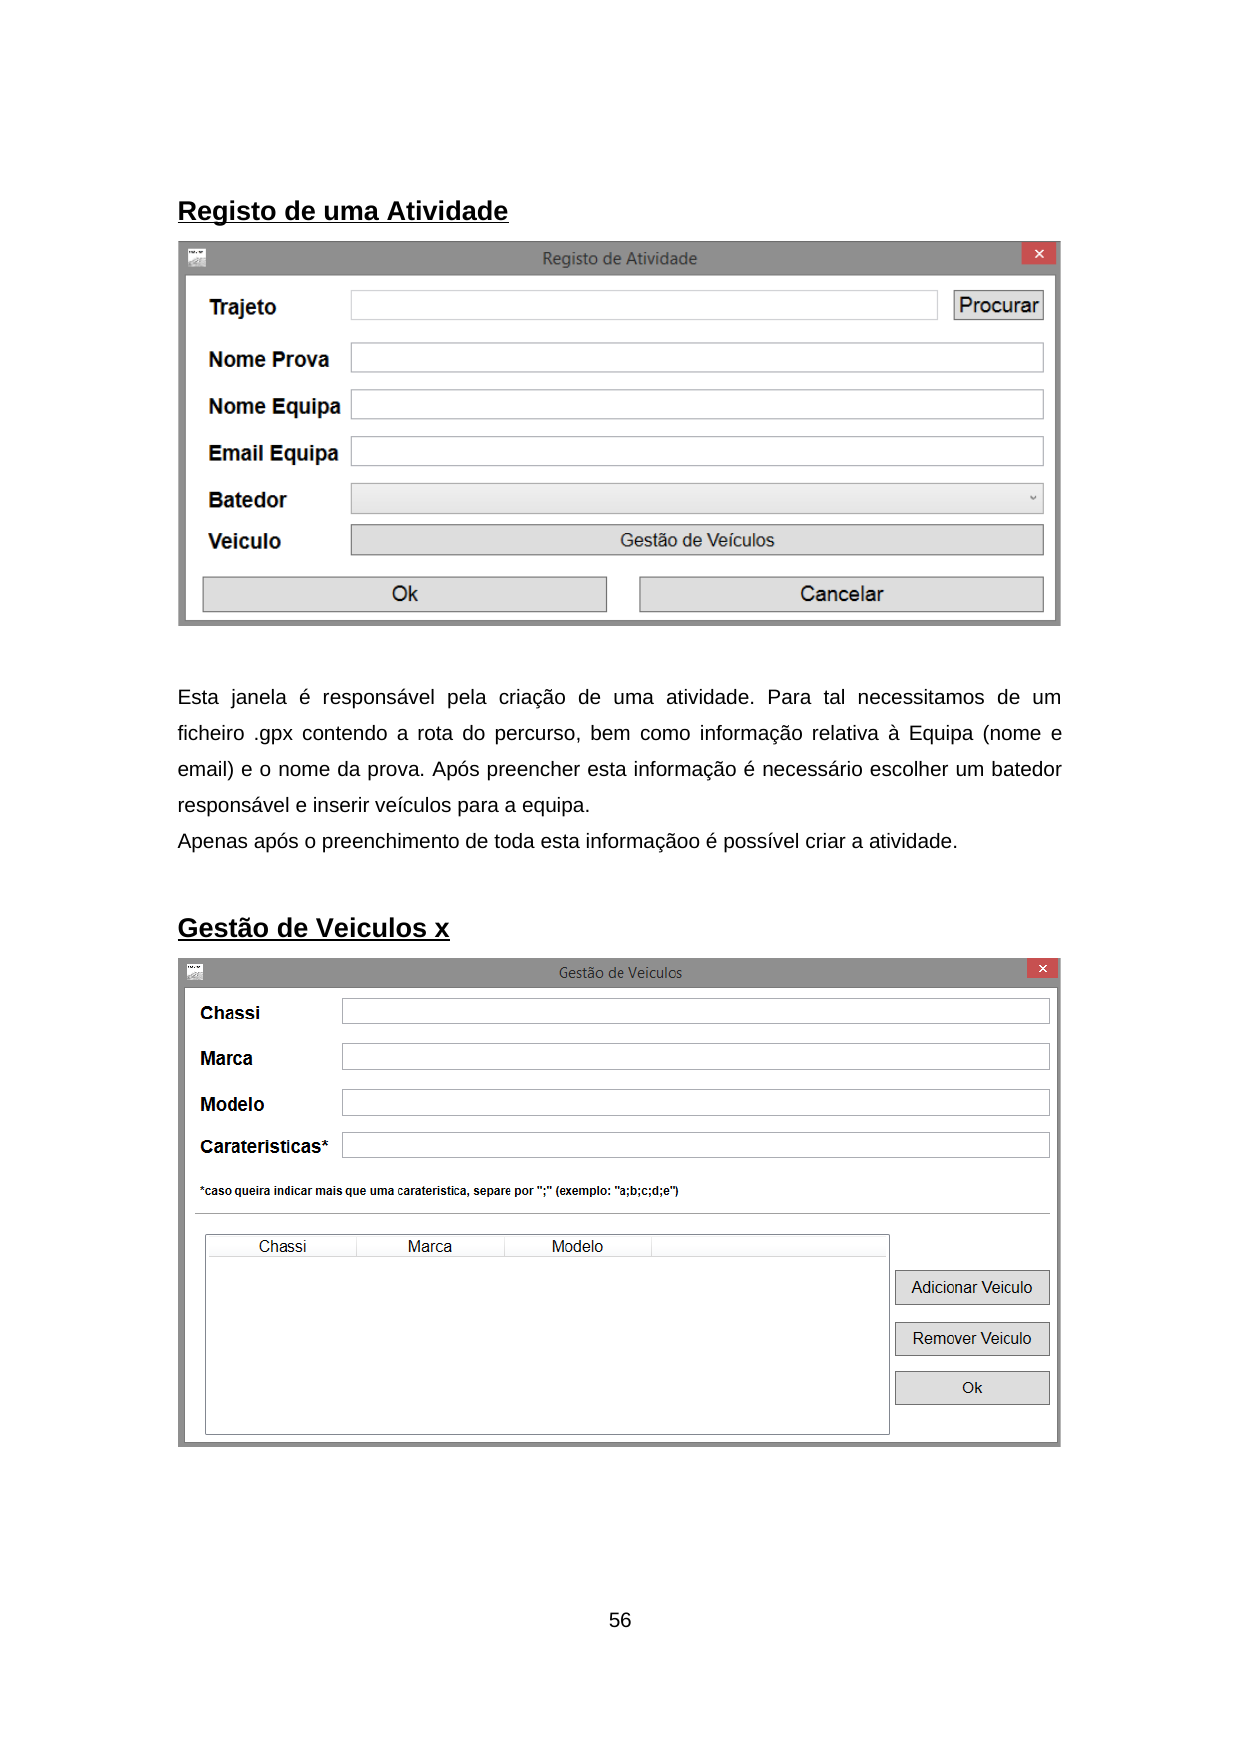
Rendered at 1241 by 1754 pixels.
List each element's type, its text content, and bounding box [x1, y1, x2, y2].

text Esta janela é responsável pela criação de uma atividade. Para tal necessitamos de um ficheiro .gpx contendo a rota do percurso, bem como informação relativa à Equipa (nome e email) e o nome da prova. Após preencher esta informação é necessário escolher um batedor responsável e inserir veículos para a equipa. [177, 685, 1063, 817]
picture [177, 958, 1060, 1445]
text Apenas após o preenchimento de toda esta informaçãoo é possível criar a atividade. [177, 829, 1063, 853]
text Gestão de Veiculos x [177, 912, 1063, 943]
text Registo de uma Atividade [177, 194, 1063, 226]
picture [177, 241, 1060, 625]
